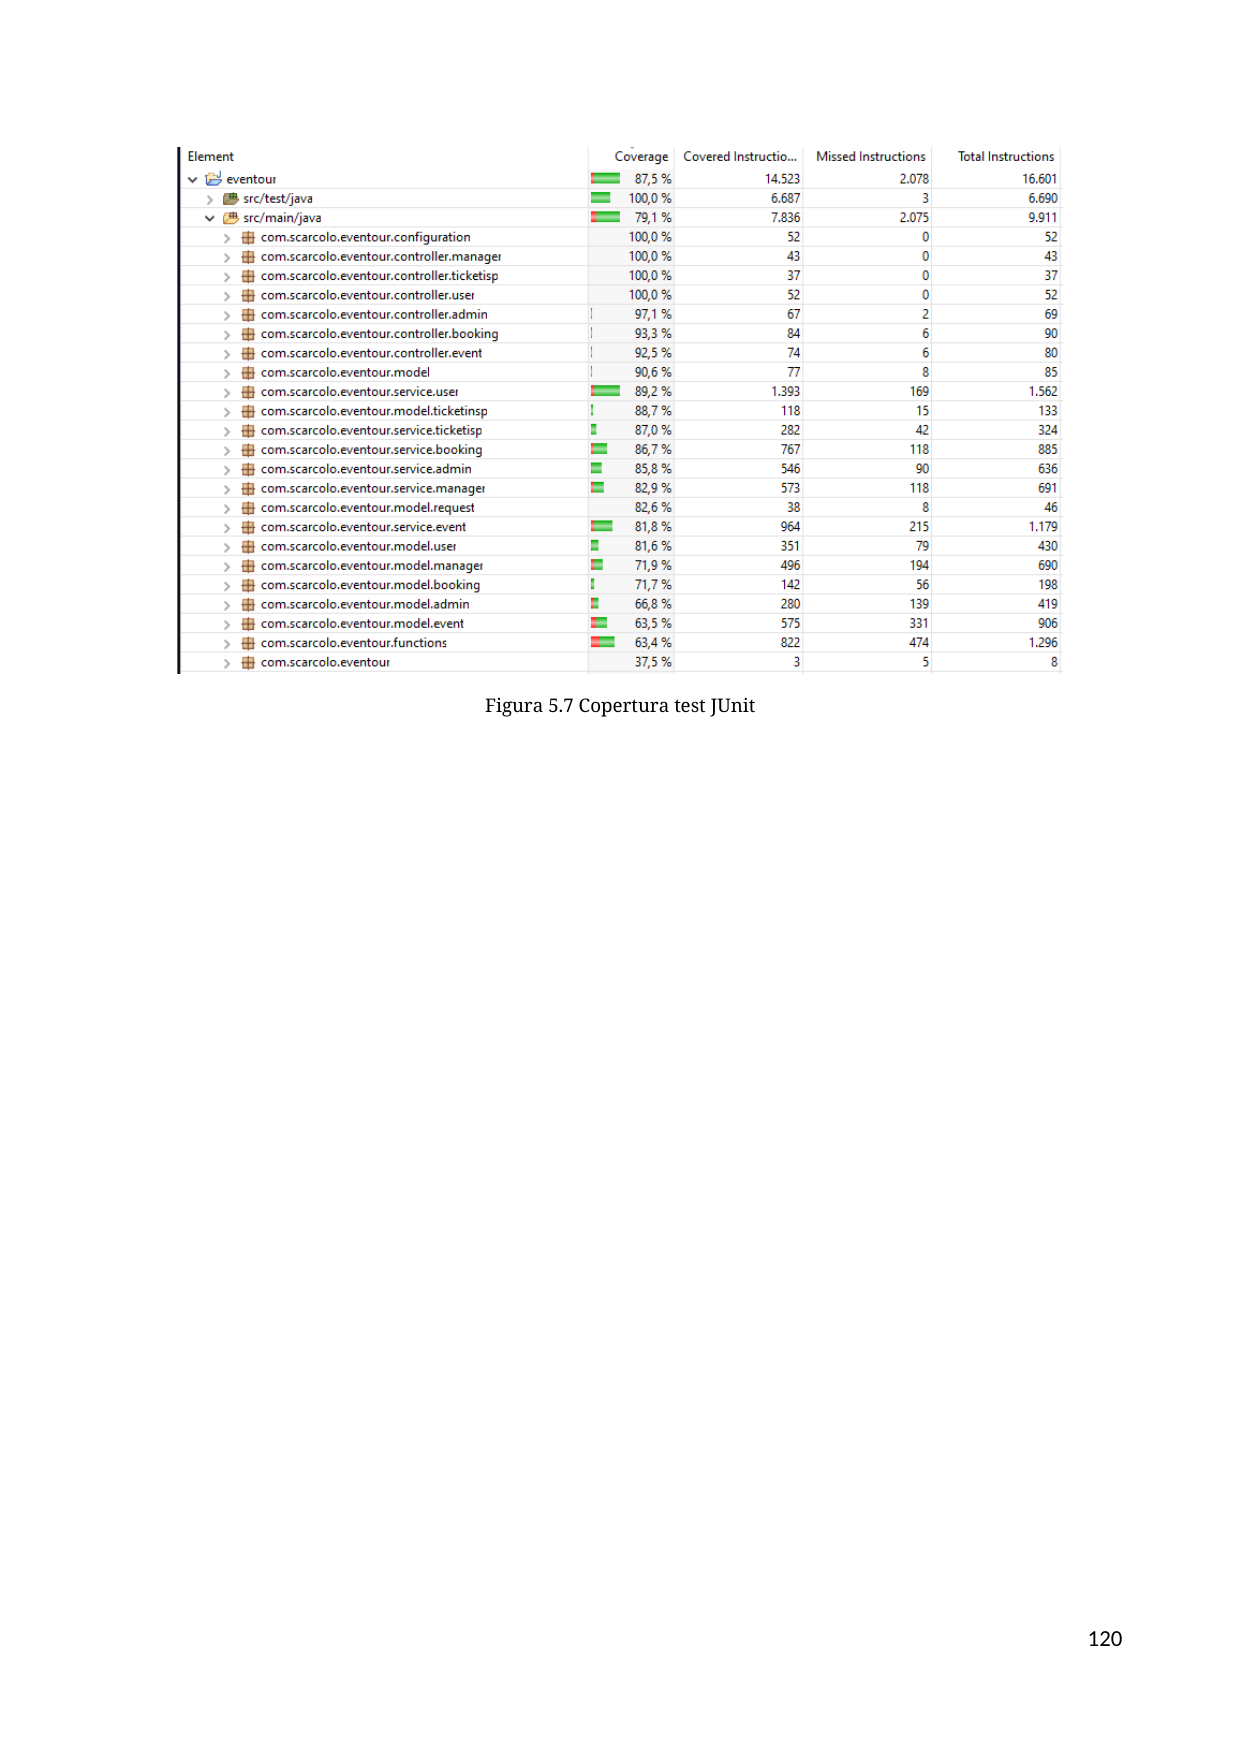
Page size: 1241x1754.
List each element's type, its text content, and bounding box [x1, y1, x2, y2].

text Figura 5.7 Copertura test JUnit [118, 692, 1122, 718]
picture [177, 147, 1064, 674]
